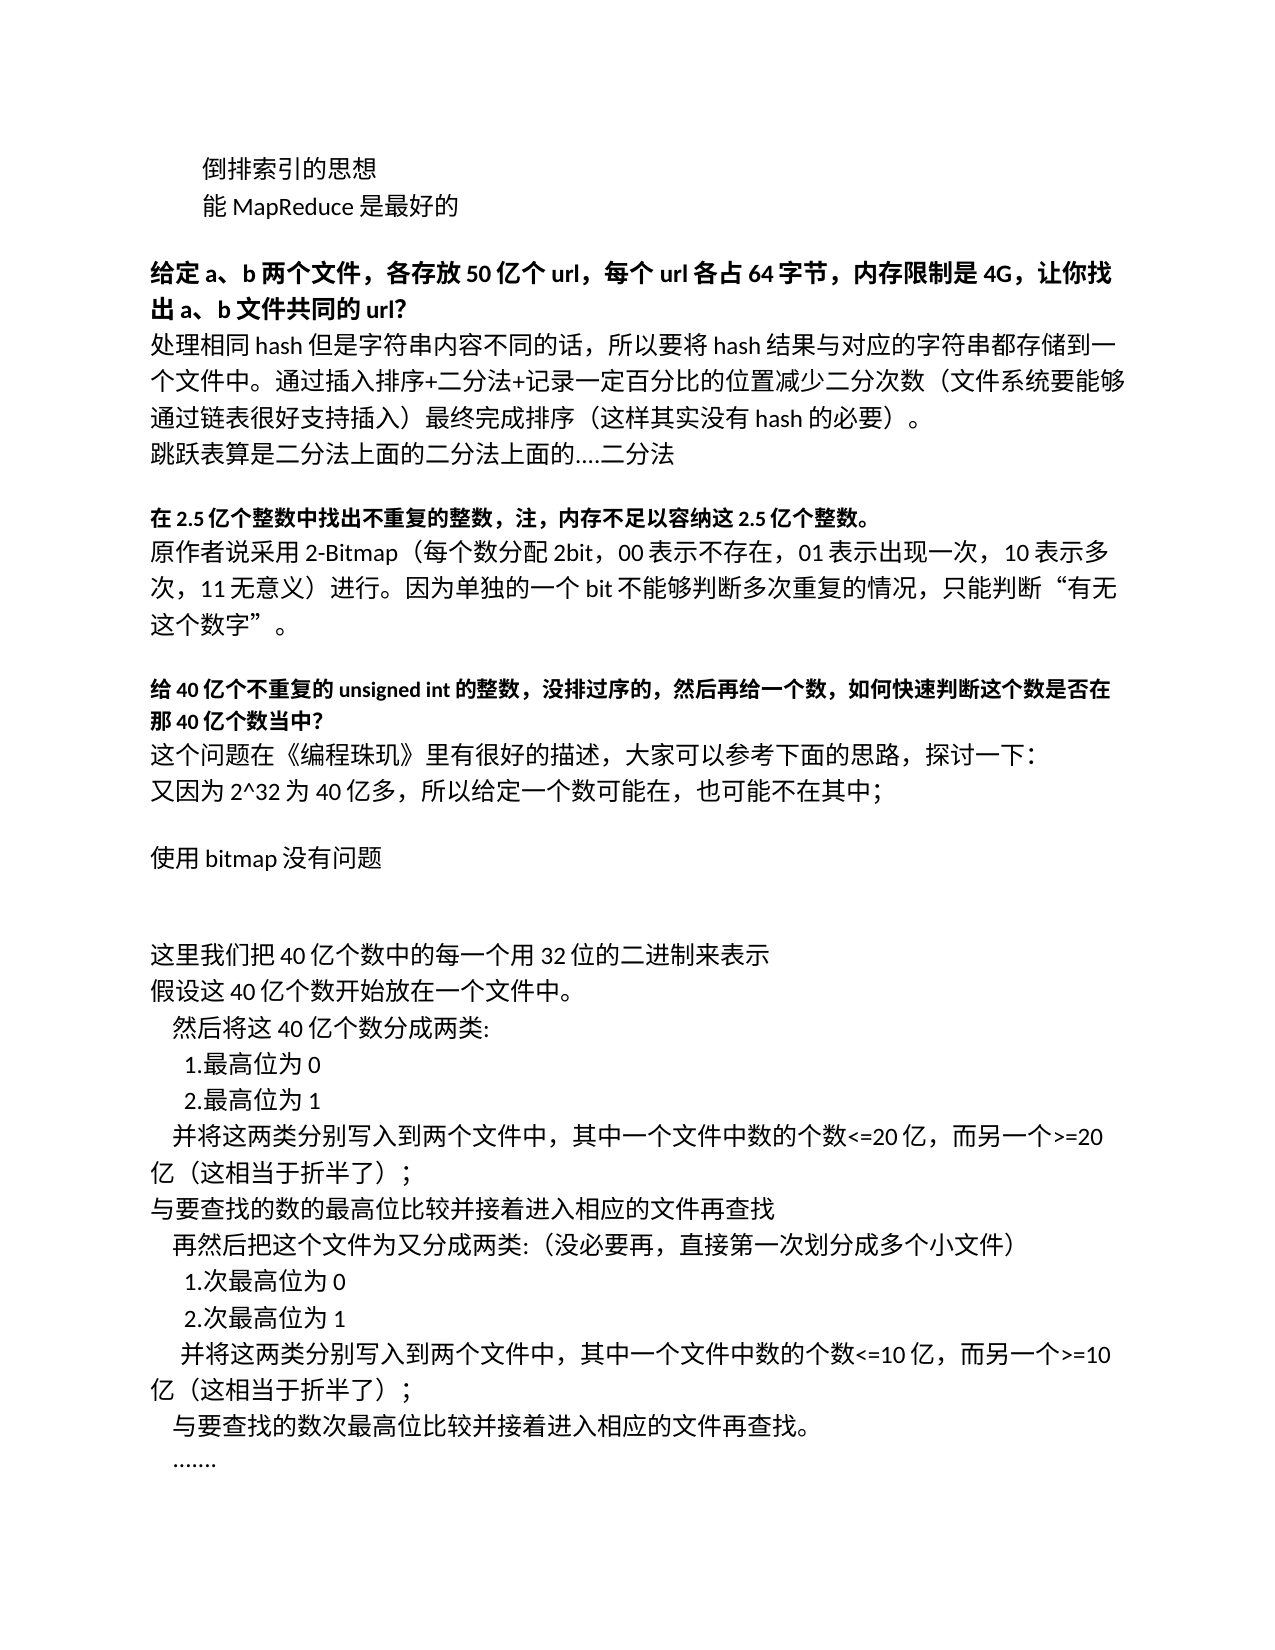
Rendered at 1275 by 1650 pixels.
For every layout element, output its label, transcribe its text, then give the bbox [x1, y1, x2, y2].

text 再然后把这个文件为又分成两类:（没必要再，直接第一次划分成多个小文件） 1.次最高位为0 2.次最高位为1 [150, 1226, 1125, 1334]
text 然后将这40亿个数分成两类: 1.最高位为0 2.最高位为1 并将这两类分别写入到两个文件中，其中一个文件中数的个数<=20亿，而另一个>=20亿（这相当于折半了）； 与要查找的数的最高位比较并接着进入相应的文件再查找 [150, 1008, 1125, 1226]
list 能MapReduce是最好的 [150, 186, 1125, 222]
text 这里我们把40亿个数中的每一个用32位的二进制来表示 假设这40亿个数开始放在一个文件中。 [150, 905, 1125, 1008]
text 在2.5亿个整数中找出不重复的整数，注，内存不足以容纳这2.5亿个整数。 [150, 501, 1125, 533]
text 使用bitmap没有问题 [150, 838, 1125, 874]
list 倒排索引的思想 [150, 150, 1125, 186]
text 给定a、b两个文件，各存放50亿个url，每个url各占64字节，内存限制是4G，让你找出a、b文件共同的url？ [150, 253, 1125, 326]
list 处理相同hash但是字符串内容不同的话，所以要将hash结果与对应的字符串都存储到一个文件中。通过插入排序+二分法+记录一定百分比的位置减少二分次数（文件系统要能够通过链表很好支持插入）最终完成排序（这样其实没有hash的必要）。 [150, 326, 1125, 434]
text 这个问题在《编程珠玑》里有很好的描述，大家可以参考下面的思路，探讨一下： 又因为2^32为40亿多，所以给定一个数可能在，也可能不在其中； [150, 735, 1125, 808]
list 跳跃表算是二分法上面的二分法上面的....二分法 [150, 434, 1125, 471]
text 给40亿个不重复的unsigned int的整数，没排过序的，然后再给一个数，如何快速判断这个数是否在那40亿个数当中？ [150, 672, 1125, 735]
text 原作者说采用2-Bitmap（每个数分配2bit，00表示不存在，01表示出现一次，10表示多次，11无意义）进行。因为单独的一个bit不能够判断多次重复的情况，只能判断“有无这个数字”。 [150, 533, 1125, 641]
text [150, 1334, 1125, 1474]
